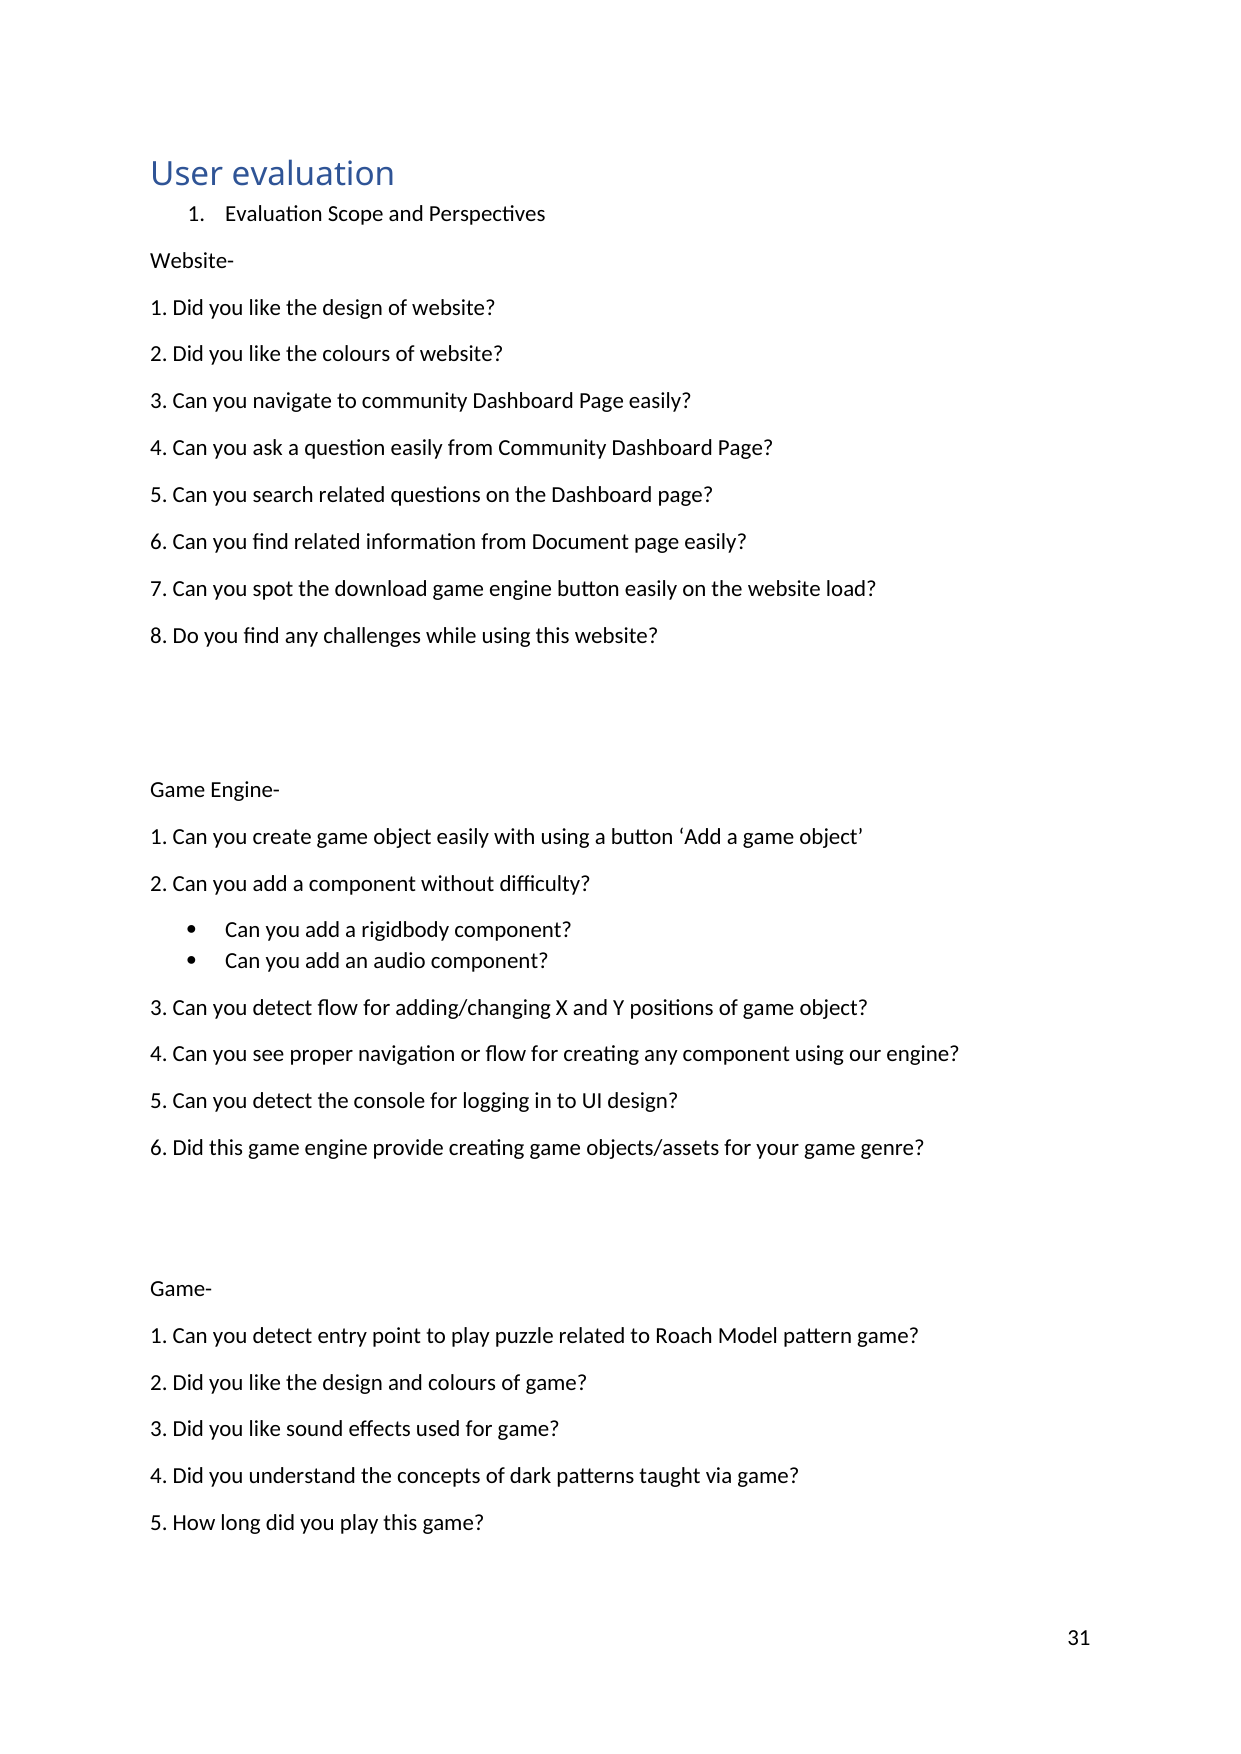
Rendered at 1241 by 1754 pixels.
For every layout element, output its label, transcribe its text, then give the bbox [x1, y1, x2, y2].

text 2. Can you add a component without difficulty? [150, 869, 1090, 897]
text 5. How long did you play this game? [150, 1508, 1090, 1536]
text 5. Can you detect the console for logging in to UI design? [150, 1086, 1090, 1114]
text 6. Did this game engine provide creating game objects/assets for your game genre? [150, 1133, 1090, 1161]
text 5. Can you search related questions on the Dashboard page? [150, 480, 1090, 508]
text 3. Did you like sound effects used for game? [150, 1414, 1090, 1443]
list Can you add a rigidbody component? [187, 916, 1090, 944]
text 2. Did you like the colours of website? [150, 339, 1090, 368]
text Game- [150, 1274, 1090, 1302]
subtitle User evaluation [150, 150, 1090, 195]
list Can you add an audio component? [187, 946, 1090, 974]
text Website- [150, 246, 1090, 274]
text 8. Do you find any challenges while using this website? [150, 621, 1090, 649]
text 2. Did you like the design and colours of game? [150, 1368, 1090, 1396]
text 1. Did you like the design of website? [150, 293, 1090, 321]
text 4. Can you see proper navigation or flow for creating any component using our engine? [150, 1039, 1090, 1068]
text 1. Can you detect entry point to play puzzle related to Roach Model pattern game? [150, 1321, 1090, 1349]
text 6. Can you find related information from Document page easily? [150, 527, 1090, 555]
text 4. Did you understand the concepts of dark patterns taught via game? [150, 1461, 1090, 1489]
text Game Engine- [150, 714, 1090, 803]
text 4. Can you ask a question easily from Community Dashboard Page? [150, 433, 1090, 461]
text 1. Can you create game object easily with using a button ‘Add a game object’ [150, 822, 1090, 850]
text 7. Can you spot the download game engine button easily on the website load? [150, 574, 1090, 602]
list Evaluation Scope and Perspectives [187, 199, 1090, 227]
text 3. Can you navigate to community Dashboard Page easily? [150, 386, 1090, 414]
text 3. Can you detect flow for adding/changing X and Y positions of game object? [150, 993, 1090, 1021]
